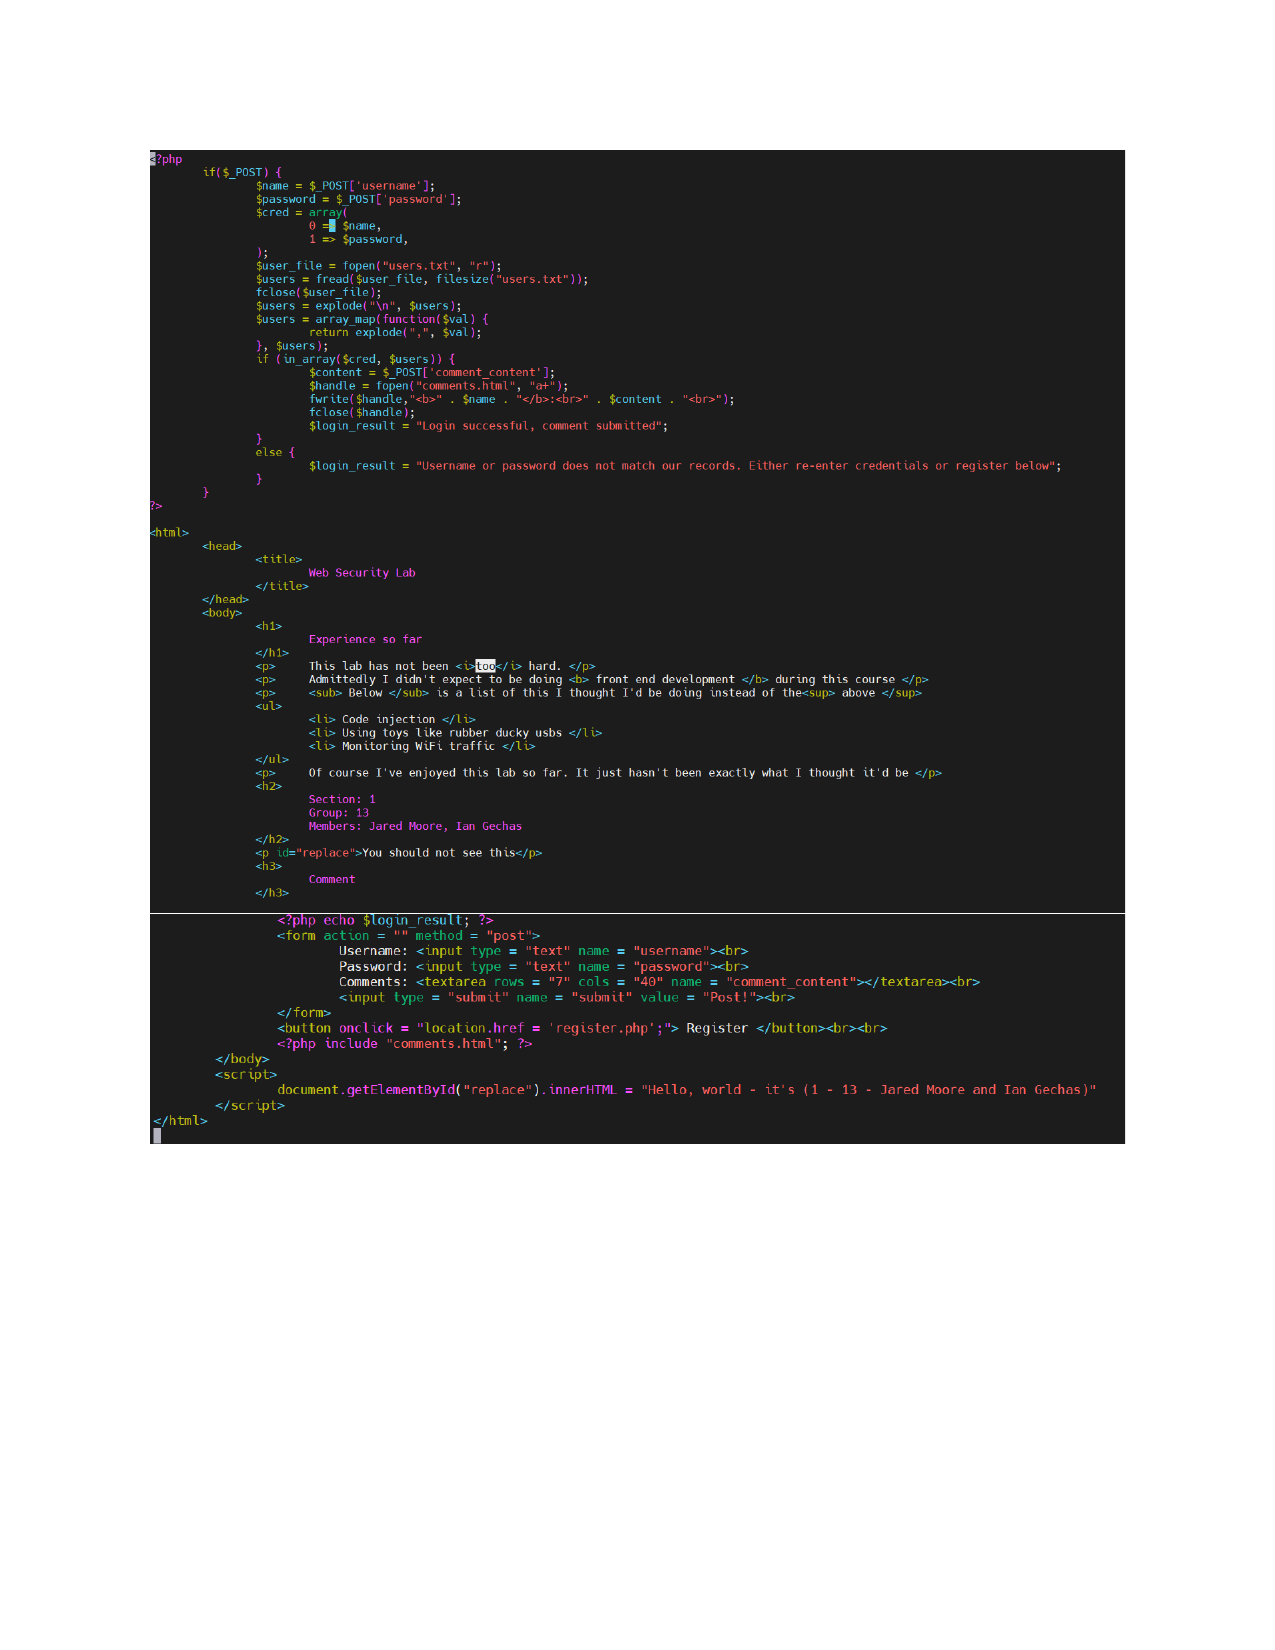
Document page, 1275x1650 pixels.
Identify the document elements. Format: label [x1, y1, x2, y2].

picture [150, 914, 1125, 1144]
picture [150, 150, 1125, 913]
